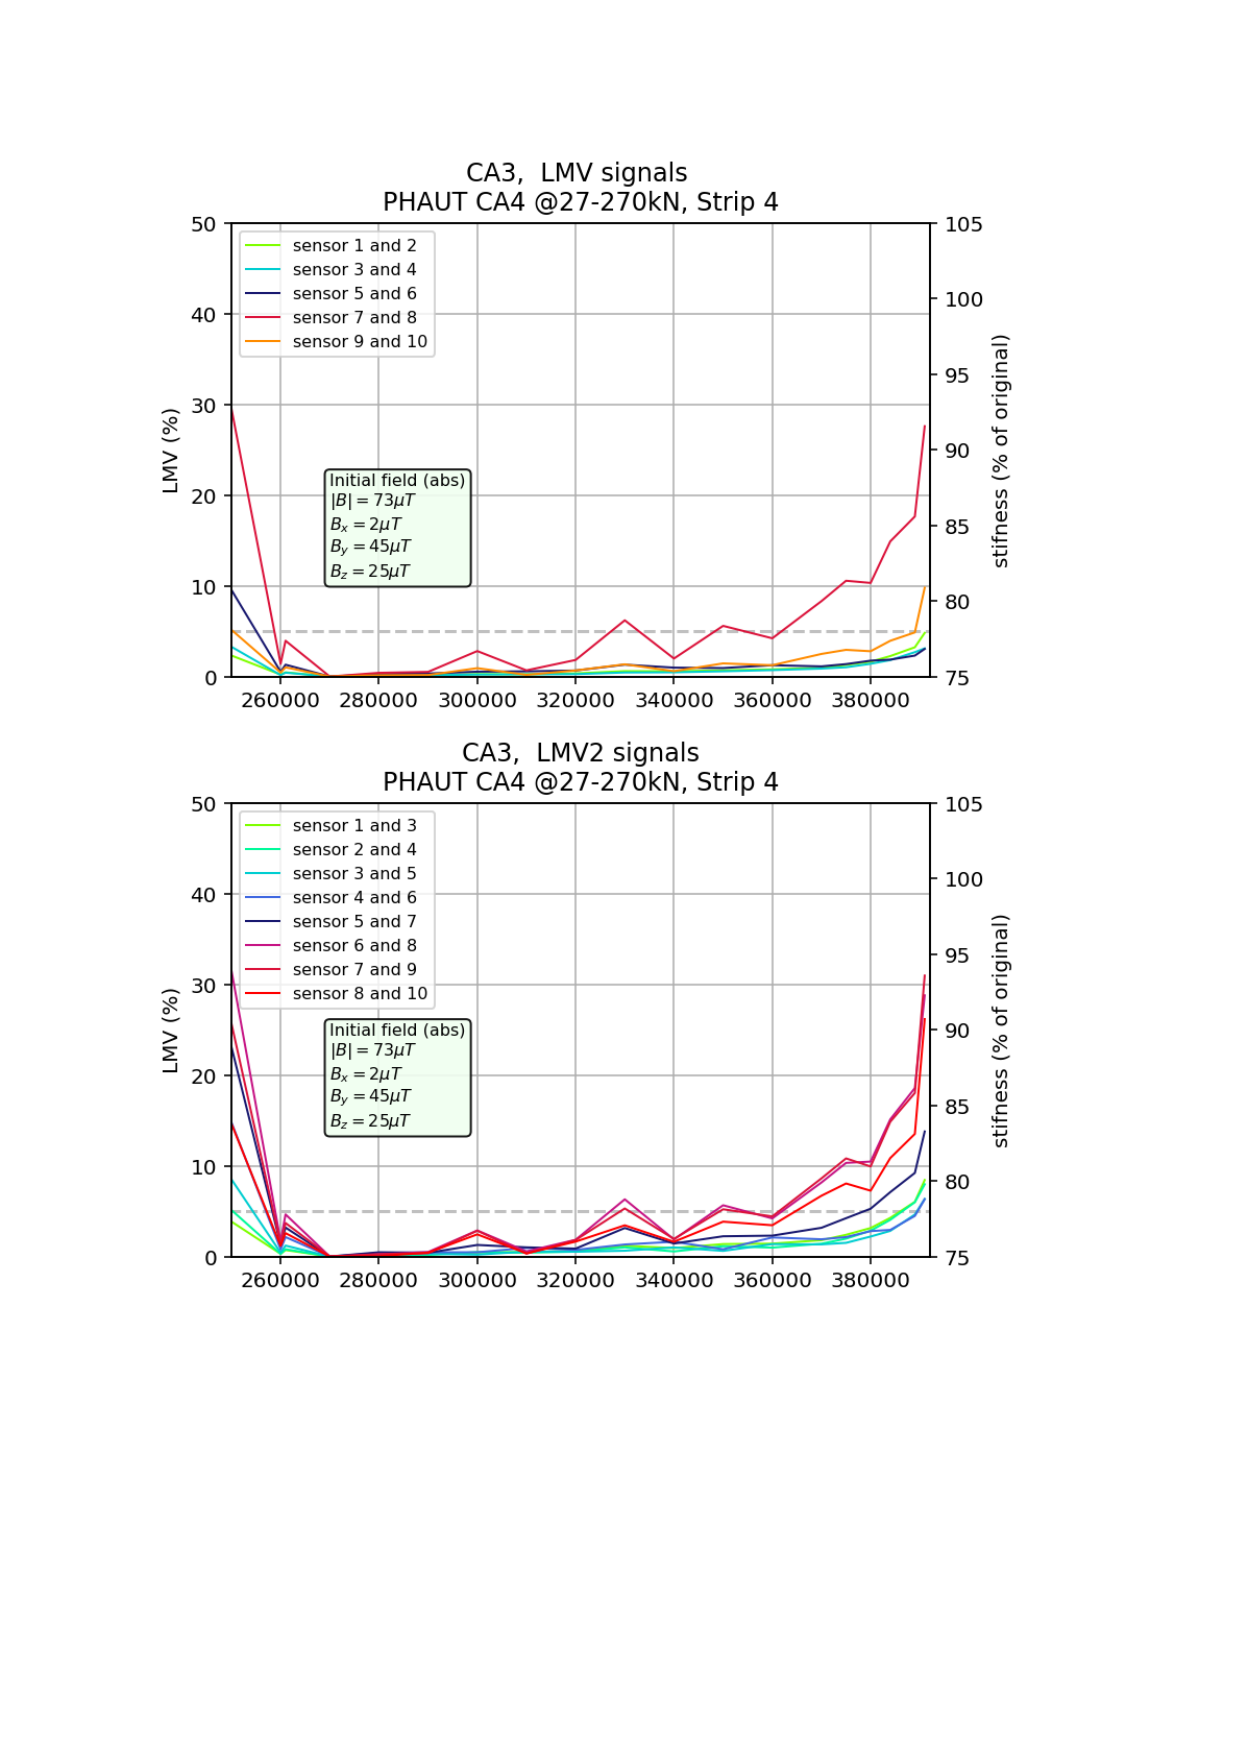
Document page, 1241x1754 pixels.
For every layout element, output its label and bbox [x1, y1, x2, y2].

picture [147, 147, 1027, 726]
picture [147, 727, 1027, 1306]
